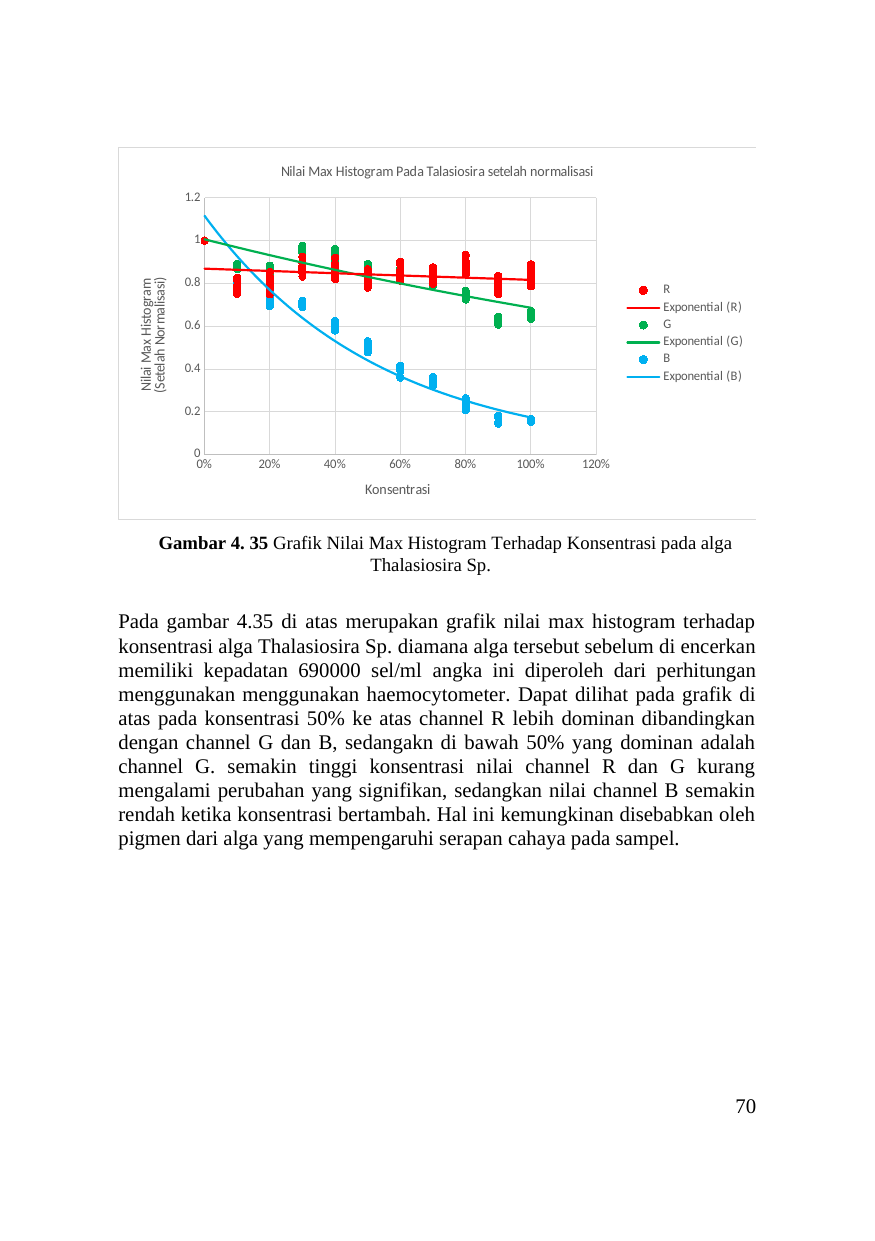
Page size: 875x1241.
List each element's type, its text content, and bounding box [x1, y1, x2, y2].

text Gambar 4. 35 Grafik Nilai Max Histogram Terhadap Konsentrasi pada alga Thalasiosira Sp. [103, 532, 758, 575]
text Pada gambar 4.35 di atas merupakan grafik nilai max histogram terhadap konsentrasi alga Thalasiosira Sp. diamana alga tersebut sebelum di encerkan memiliki kepadatan 690000 sel/ml angka ini diperoleh dari perhitungan menggunakan menggunakan haemocytometer. Dapat dilihat pada grafik di atas pada konsentrasi 50% ke atas channel R lebih dominan dibandingkan dengan channel G dan B, sedangakn di bawah 50% yang dominan adalah channel G. semakin tinggi konsentrasi nilai channel R dan G kurang mengalami perubahan yang signifikan, sedangkan nilai channel B semakin rendah ketika konsentrasi bertambah. Hal ini kemungkinan disebabkan oleh pigmen dari alga yang mempengaruhi serapan cahaya pada sampel. [118, 609, 756, 850]
